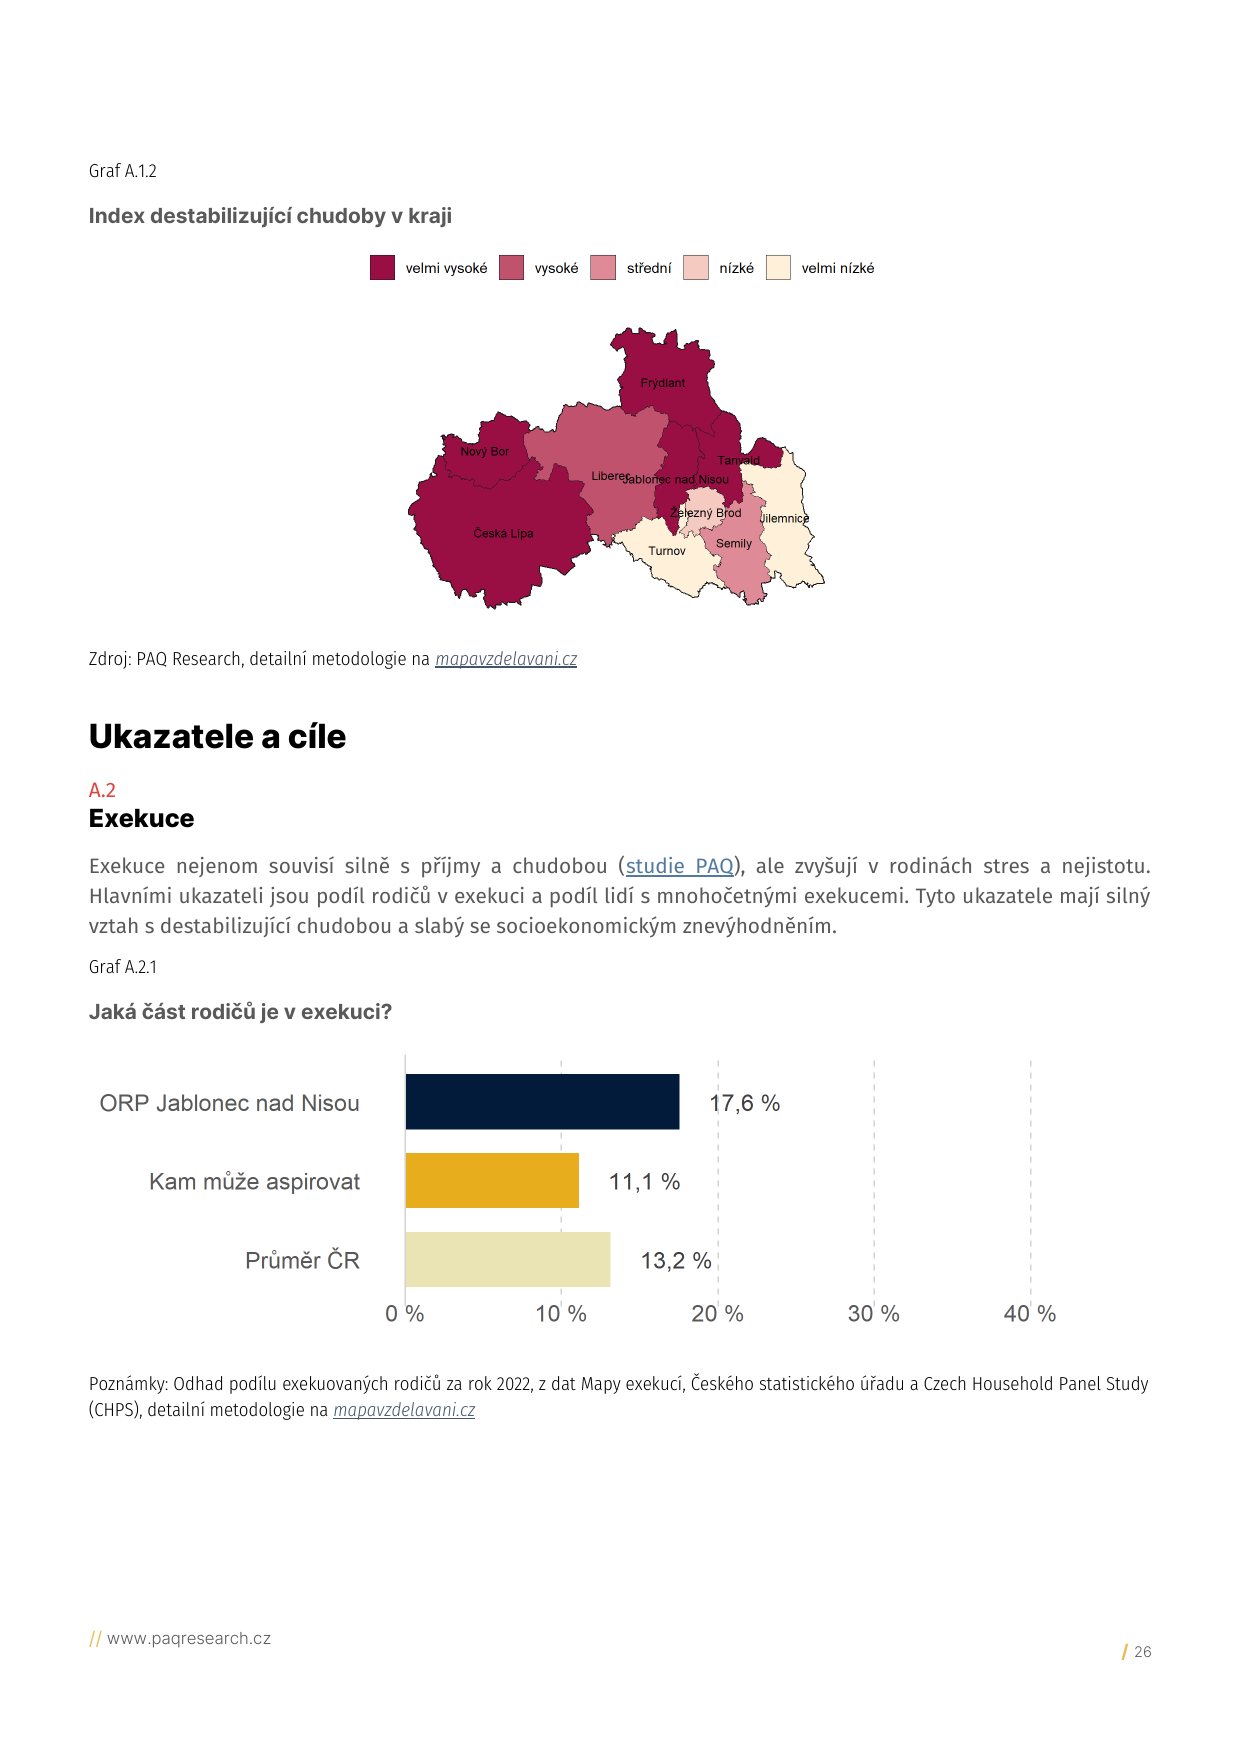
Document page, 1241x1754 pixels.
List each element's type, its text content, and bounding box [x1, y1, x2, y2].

text Graf A.1.2 [89, 160, 1152, 183]
subtitle Exekuce [89, 803, 1152, 833]
picture [88, 1024, 1139, 1356]
text A.2 [89, 773, 1152, 803]
text Poznámky: Odhad podílu exekuovaných rodičů za rok 2022, z dat Mapy exekucí, Českého statistického úřadu a Czech Household Panel Study (CHPS), detailní metodologie na mapavzdelavani.cz [89, 1373, 1152, 1421]
picture [88, 228, 1139, 631]
subtitle Ukazatele a cíle [89, 716, 1152, 756]
text Jaká část rodičů je v exekuci? [89, 994, 1152, 1024]
text Graf A.2.1 [89, 956, 1152, 978]
text Index destabilizující chudoby v kraji [89, 198, 1152, 229]
text Exekuce nejenom souvisí silně s příjmy a chudobou (studie PAQ), ale zvyšují v rodinách stres a nejistotu. Hlavními ukazateli jsou podíl rodičů v exekuci a podíl lidí s mnohočetnými exekucemi. Tyto ukazatele mají silný vztah s destabilizující chudobou a slabý se socioekonomickým znevýhodněním. [89, 849, 1152, 939]
text Zdroj: PAQ Research, detailní metodologie na mapavzdelavani.cz [89, 647, 1152, 670]
